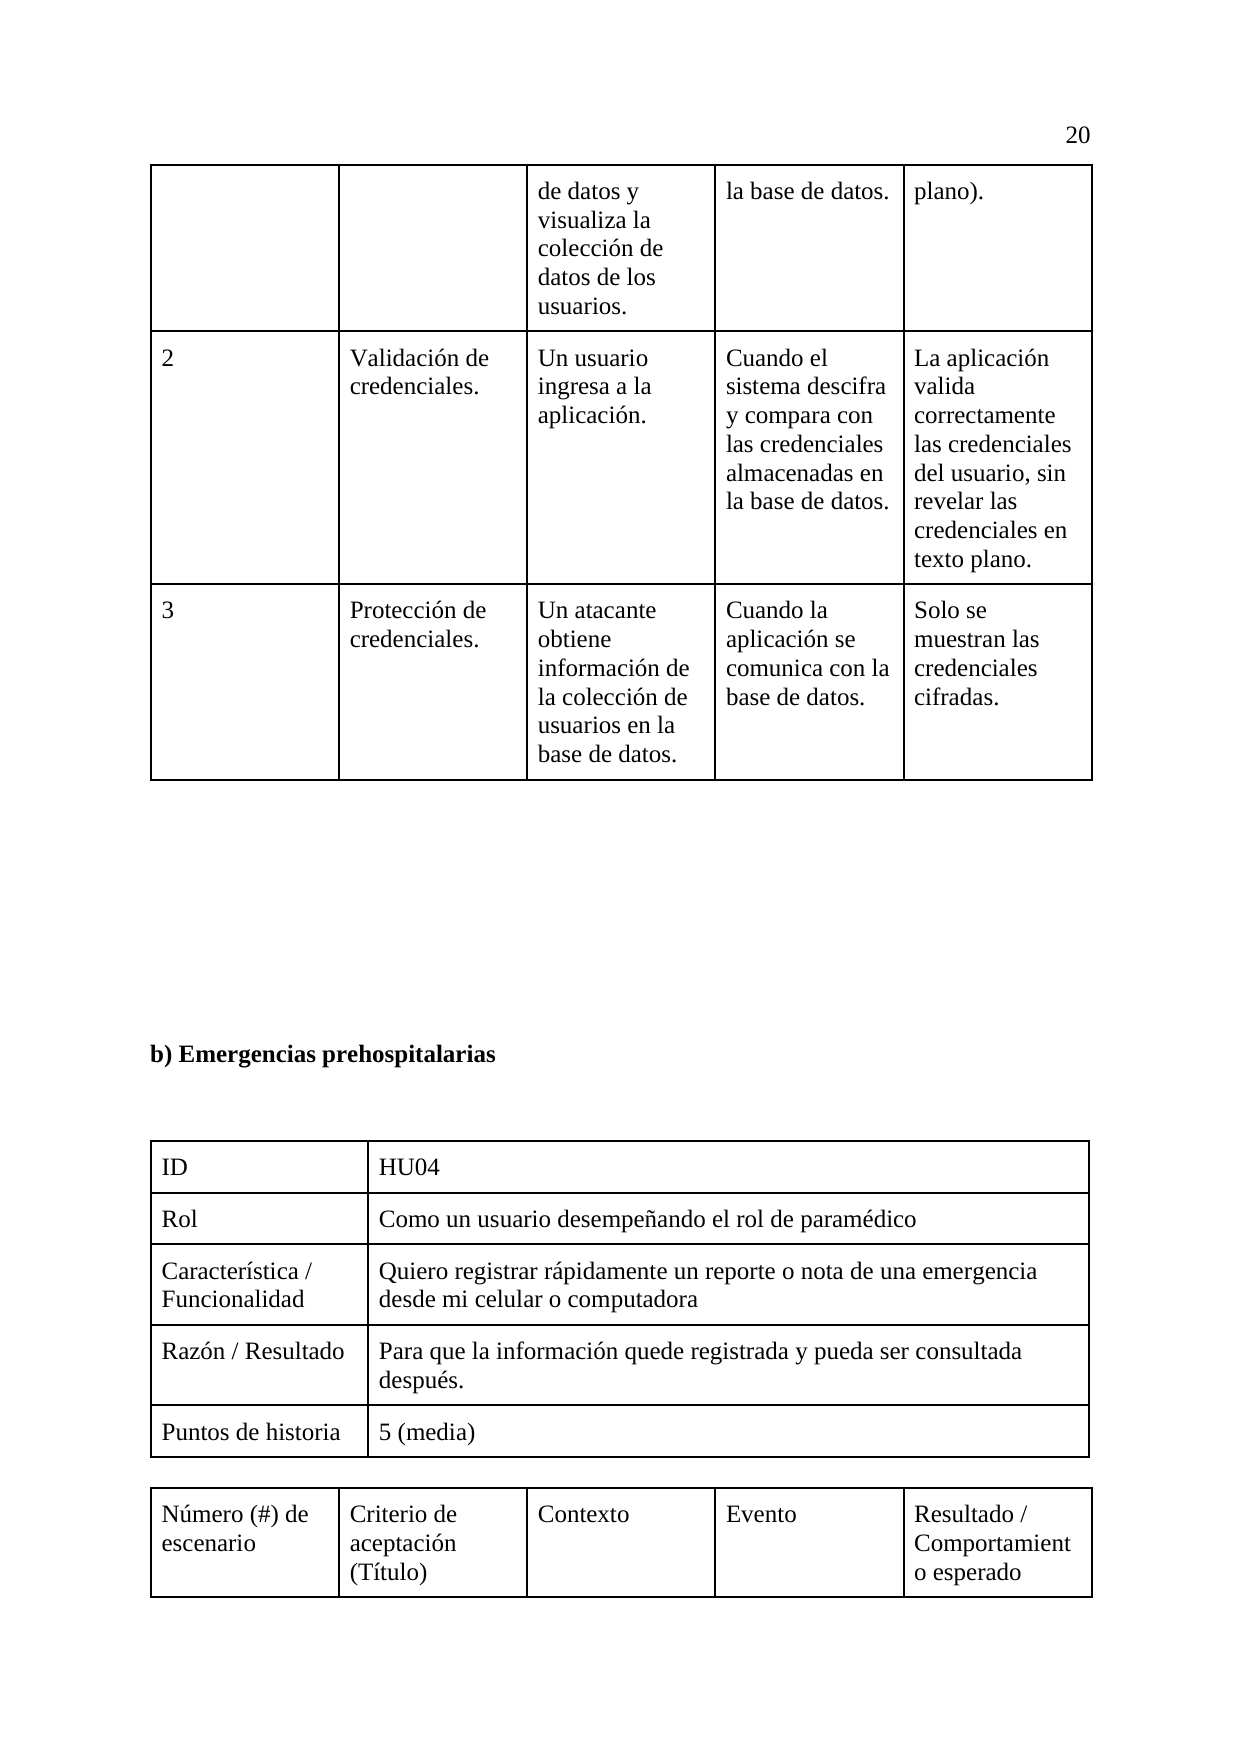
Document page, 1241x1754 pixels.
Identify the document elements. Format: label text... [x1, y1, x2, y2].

table_header HU04 [369, 1142, 1088, 1192]
subtitle b) Emergencias prehospitalarias [150, 1039, 1090, 1068]
table_cell Rol [152, 1194, 367, 1243]
table_header ID [152, 1142, 367, 1192]
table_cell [716, 166, 903, 330]
table_cell Quiero registrar rápidamente un reporte o nota de una emergencia desde mi celular o computadora [369, 1245, 1088, 1324]
table_cell 5 (media) [369, 1406, 1088, 1456]
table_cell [340, 166, 526, 330]
table_cell 1 [152, 166, 338, 330]
table_cell Solo se muestran las credenciales cifradas. [905, 585, 1091, 778]
table_cell 3 [152, 585, 338, 778]
table_cell Cuando la aplicación se comunica con la base de datos. [716, 585, 903, 778]
table_cell Un atacante obtiene información de la colección de usuarios en la base de datos. [528, 585, 714, 778]
table_header Resultado / Comportamiento esperado [905, 1489, 1091, 1596]
table_cell La aplicación valida correctamente las credenciales del usuario, sin revelar las credenciales en texto plano. [905, 332, 1091, 583]
table_cell Como un usuario desempeñando el rol de paramédico [369, 1194, 1088, 1243]
table_header Criterio de aceptación (Título) [340, 1489, 526, 1596]
table_cell Cuando el sistema descifra y compara con las credenciales almacenadas en la base de datos. [716, 332, 903, 583]
table_header Evento [716, 1489, 903, 1596]
table_header Número (#) de escenario [152, 1489, 338, 1596]
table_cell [905, 166, 1091, 330]
table_header Contexto [528, 1489, 714, 1596]
table_cell Puntos de historia [152, 1406, 367, 1456]
table_cell Un usuario ingresa a la aplicación. [528, 332, 714, 583]
table_cell Para que la información quede registrada y pueda ser consultada después. [369, 1326, 1088, 1404]
table_cell Protección de credenciales. [340, 585, 526, 778]
table_cell Validación de credenciales. [340, 332, 526, 583]
table_cell Característica / Funcionalidad [152, 1245, 367, 1324]
table_cell Razón / Resultado [152, 1326, 367, 1404]
table_cell 2 [152, 332, 338, 583]
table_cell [528, 166, 714, 330]
